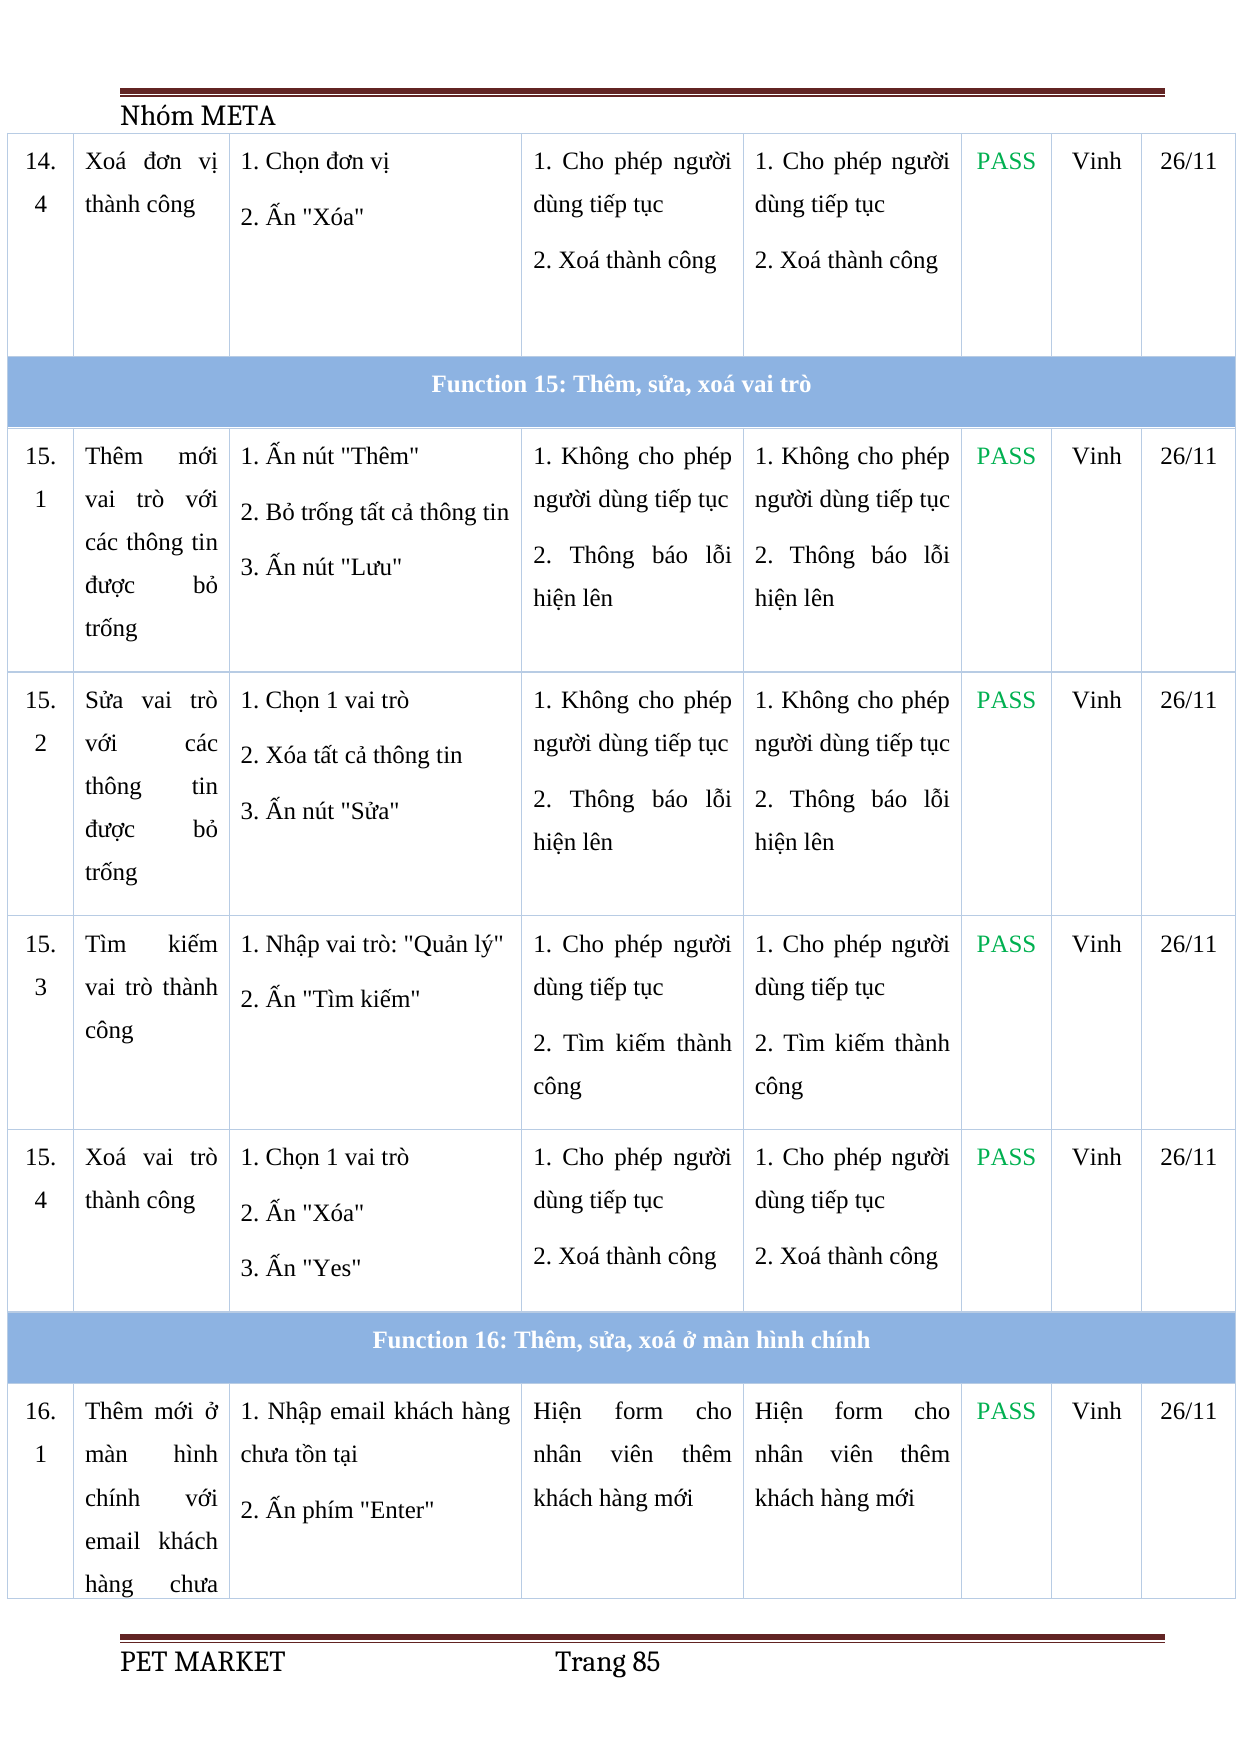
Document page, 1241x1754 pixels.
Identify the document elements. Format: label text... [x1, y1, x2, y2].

table_cell 1. Cho phép người dùng tiếp tục 2. Xoá thành công [522, 1130, 743, 1311]
table_cell 1. Không cho phép người dùng tiếp tục 2. Thông báo lỗi hiện lên [522, 429, 743, 671]
table_cell 26/11 [1142, 429, 1235, 671]
table_cell 15.3 [8, 916, 73, 1129]
table_cell Vinh [1052, 673, 1141, 915]
table_cell Xoá vai trò thành công [74, 1130, 229, 1311]
table_cell 15.1 [8, 429, 73, 671]
table_cell 1. Không cho phép người dùng tiếp tục 2. Thông báo lỗi hiện lên [744, 673, 961, 915]
table_cell 1. Cho phép người dùng tiếp tục 2. Xoá thành công [744, 134, 961, 356]
table_cell 26/11 [1142, 134, 1235, 356]
table_cell Vinh [1052, 1130, 1141, 1311]
table_cell Xoá đơn vị thành công [74, 134, 229, 356]
table_cell Sửa vai trò với các thông tin được bỏ trống [74, 673, 229, 915]
table_cell 14.4 [8, 134, 73, 356]
table_cell 26/11 [1142, 916, 1235, 1129]
table_cell Thêm mới vai trò với các thông tin được bỏ trống [74, 429, 229, 671]
table_cell 26/11 [1142, 673, 1235, 915]
table_cell PASS [962, 134, 1051, 356]
table_cell PASS [962, 1130, 1051, 1311]
table_cell 16.1 [8, 1384, 73, 1598]
table_cell PASS [962, 673, 1051, 915]
table_cell PASS [962, 1384, 1051, 1598]
table_cell 1. Không cho phép người dùng tiếp tục 2. Thông báo lỗi hiện lên [744, 429, 961, 671]
table_cell PASS [962, 916, 1051, 1129]
table_cell Vinh [1052, 1384, 1141, 1598]
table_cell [74, 1384, 229, 1598]
table_cell 1. Không cho phép người dùng tiếp tục 2. Thông báo lỗi hiện lên [522, 673, 743, 915]
table_cell 1. Ấn nút "Thêm" 2. Bỏ trống tất cả thông tin 3. Ấn nút "Lưu" [230, 429, 521, 671]
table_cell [744, 1384, 961, 1598]
table_cell 1. Cho phép người dùng tiếp tục 2. Xoá thành công [522, 134, 743, 356]
table_cell 26/11 [1142, 1384, 1235, 1598]
table_cell Vinh [1052, 916, 1141, 1129]
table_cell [230, 1384, 521, 1598]
table_cell 1. Cho phép người dùng tiếp tục 2. Xoá thành công [744, 1130, 961, 1311]
table_cell 1. Cho phép người dùng tiếp tục 2. Tìm kiếm thành công [744, 916, 961, 1129]
table_cell Vinh [1052, 429, 1141, 671]
table_cell 1. Nhập vai trò: "Quản lý" 2. Ấn "Tìm kiếm" [230, 916, 521, 1129]
table_cell 1. Chọn 1 vai trò 2. Xóa tất cả thông tin 3. Ấn nút "Sửa" [230, 673, 521, 915]
table_cell Vinh [1052, 134, 1141, 356]
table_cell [522, 1384, 743, 1598]
table_cell Function 16: Thêm, sửa, xoá ở màn hình chính [8, 1313, 1235, 1383]
table_cell 26/11 [1142, 1130, 1235, 1311]
table_cell 1. Cho phép người dùng tiếp tục 2. Tìm kiếm thành công [522, 916, 743, 1129]
table_cell PASS [962, 429, 1051, 671]
table_cell Tìm kiếm vai trò thành công [74, 916, 229, 1129]
table_cell 1. Chọn đơn vị 2. Ấn "Xóa" [230, 134, 521, 356]
table_cell Function 15: Thêm, sửa, xoá vai trò [8, 357, 1235, 427]
table_cell 15.2 [8, 673, 73, 915]
table_cell 15.4 [8, 1130, 73, 1311]
table_cell 1. Chọn 1 vai trò 2. Ấn "Xóa" 3. Ấn "Yes" [230, 1130, 521, 1311]
